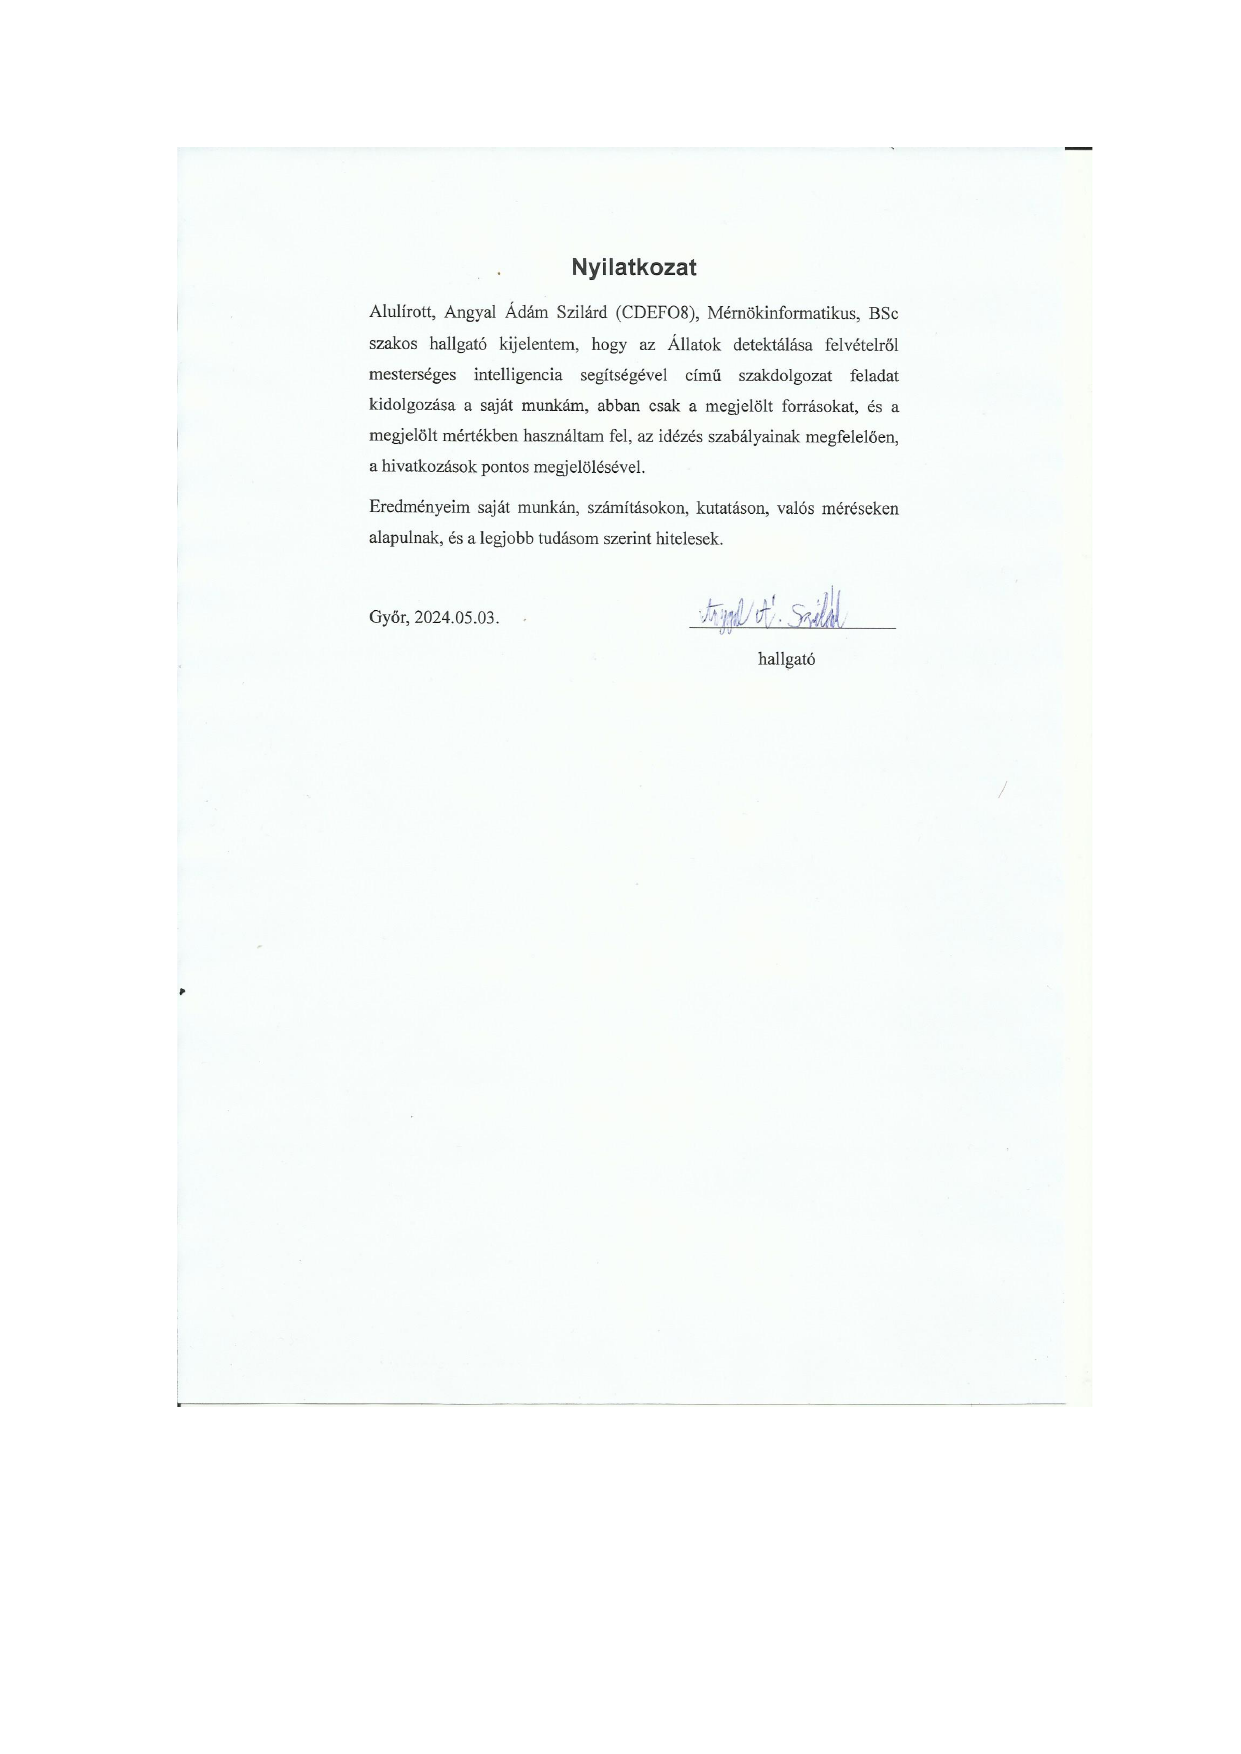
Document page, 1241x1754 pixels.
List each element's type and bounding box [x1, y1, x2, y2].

picture [177, 147, 1093, 1407]
